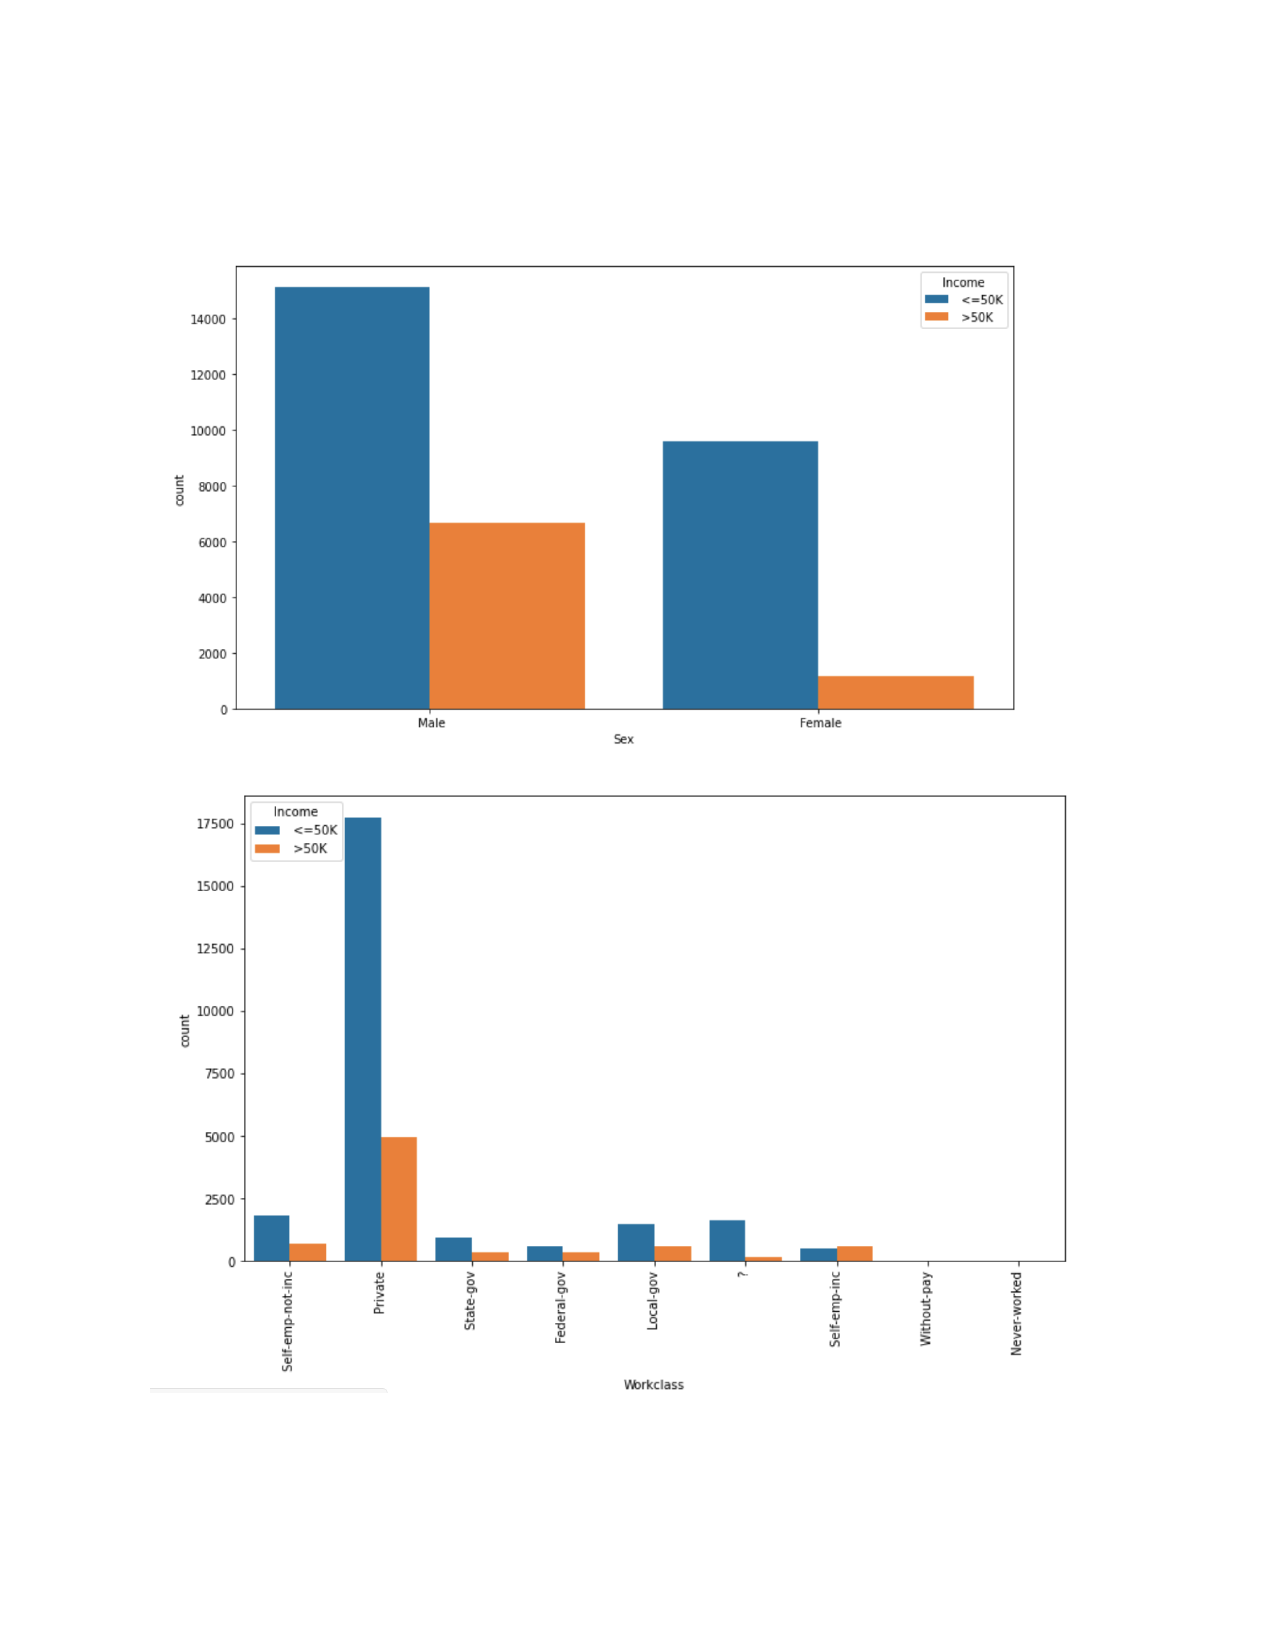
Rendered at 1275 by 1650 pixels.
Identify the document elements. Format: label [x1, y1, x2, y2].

picture [150, 779, 1125, 1393]
picture [150, 256, 1125, 755]
